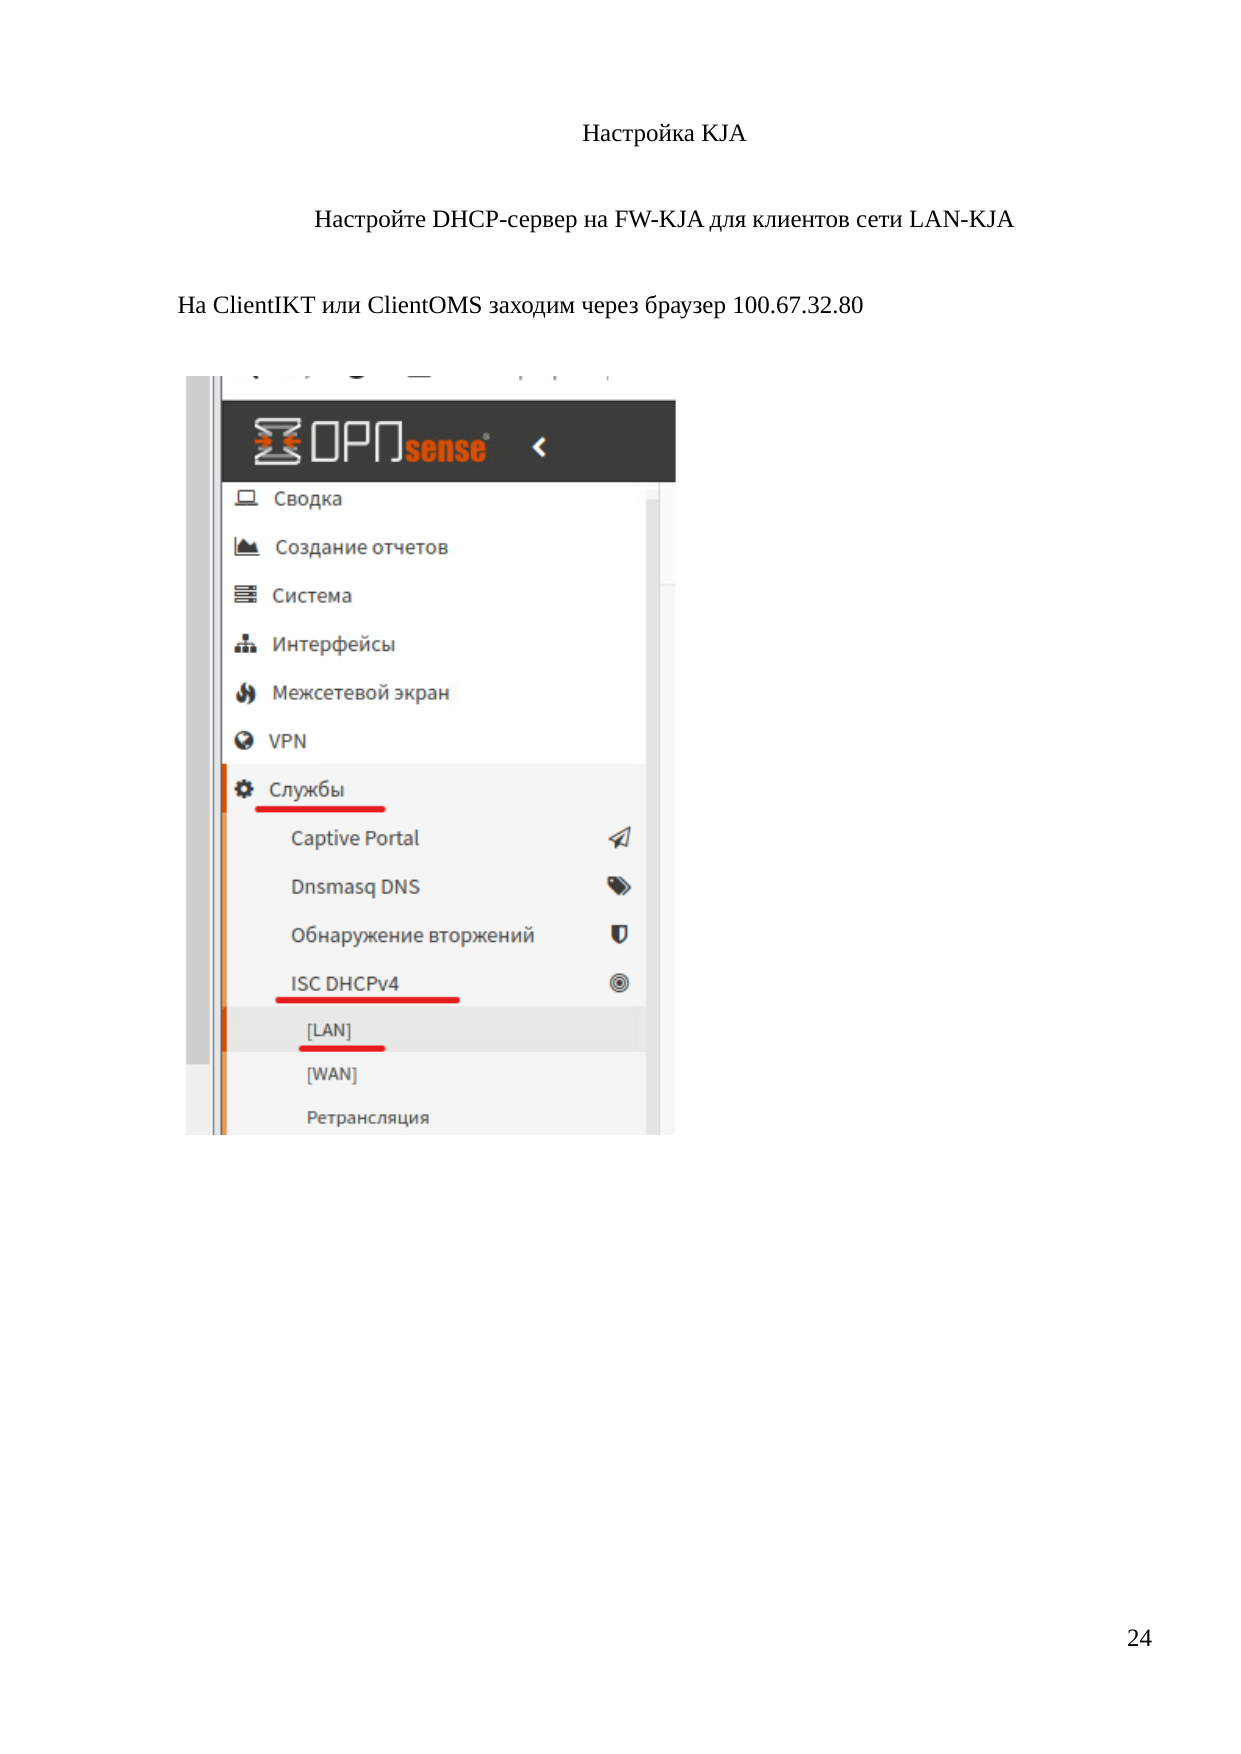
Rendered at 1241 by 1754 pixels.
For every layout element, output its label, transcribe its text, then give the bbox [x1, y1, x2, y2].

text Настройка KJA [177, 118, 1152, 147]
picture [177, 376, 676, 1135]
text На ClientIKT или ClientOMS заходим через браузер 100.67.32.80 [177, 291, 1152, 319]
text Настройте DHCP-сервер на FW-KJA для клиентов сети LAN-KJA [177, 204, 1152, 233]
